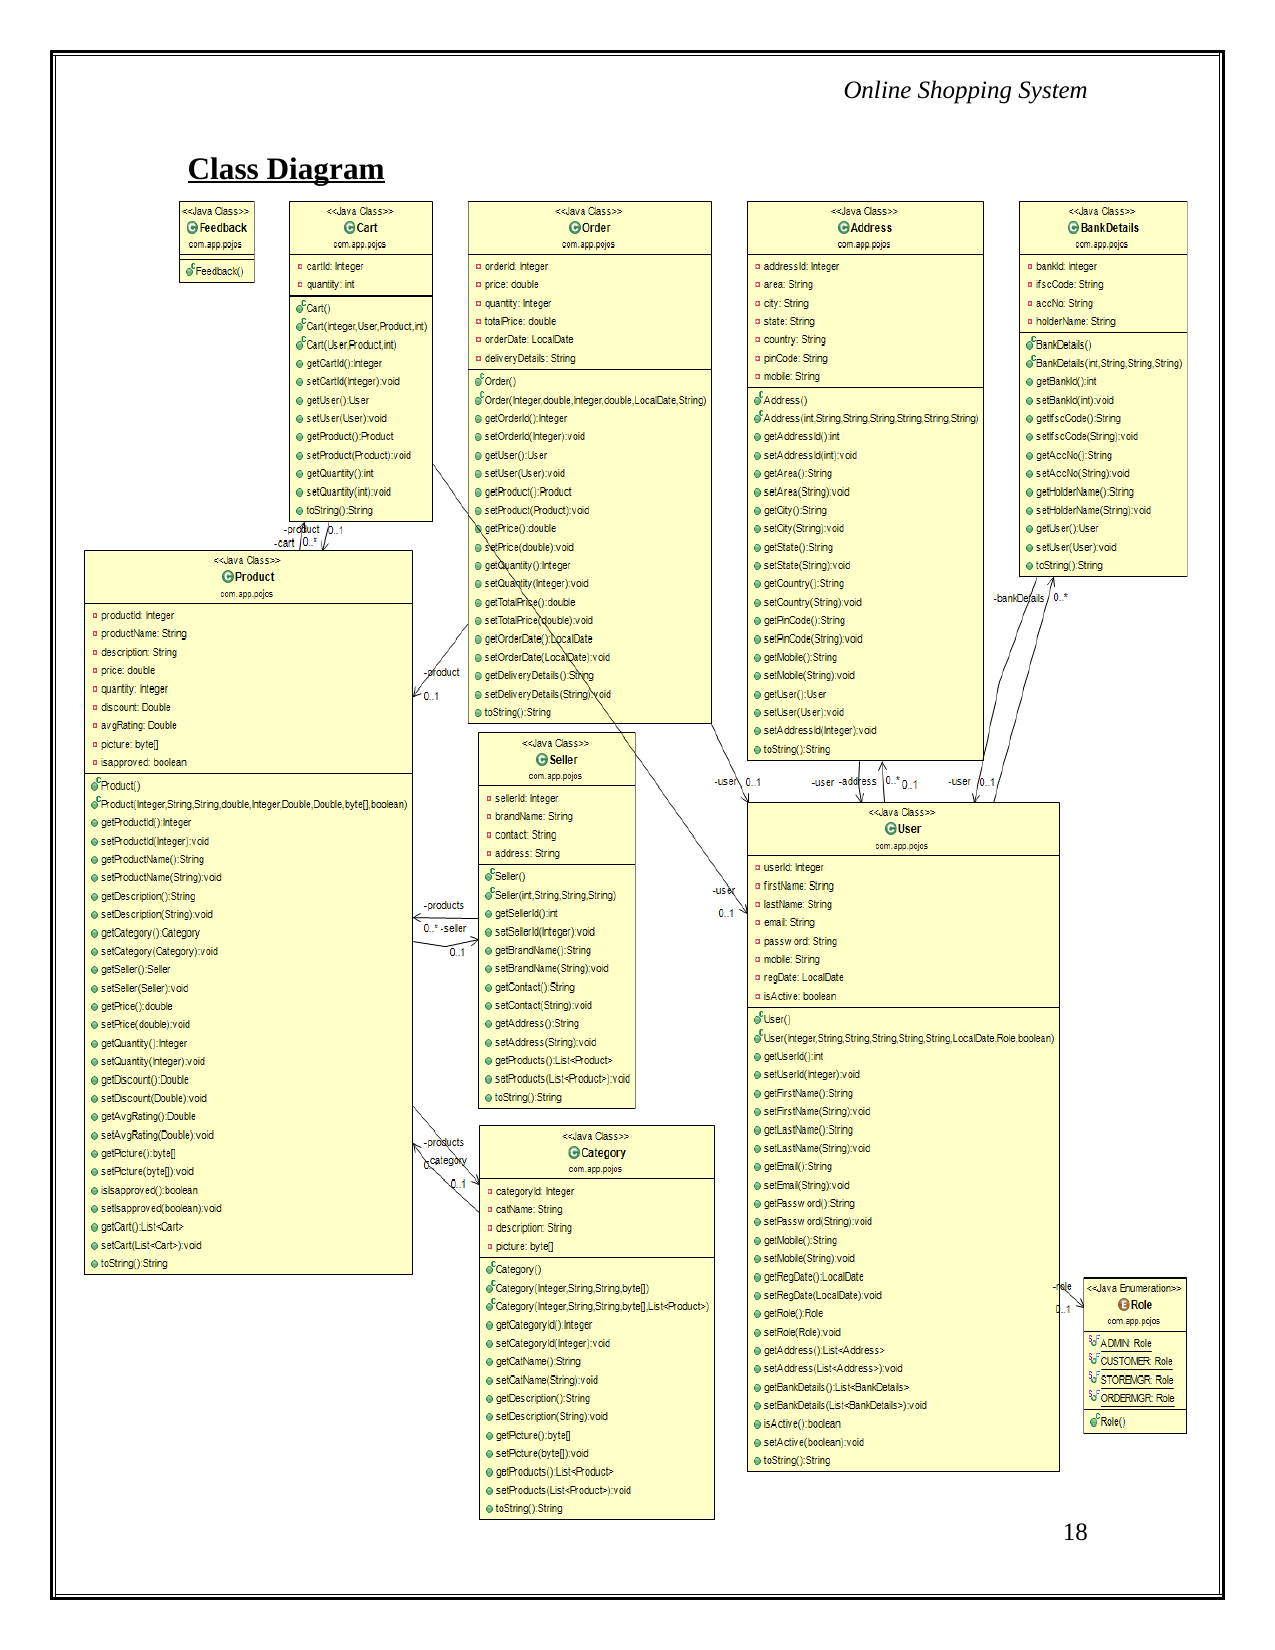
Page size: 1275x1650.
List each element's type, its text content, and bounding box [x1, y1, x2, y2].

picture [81, 198, 1187, 1519]
text Class Diagram [187, 150, 1087, 186]
